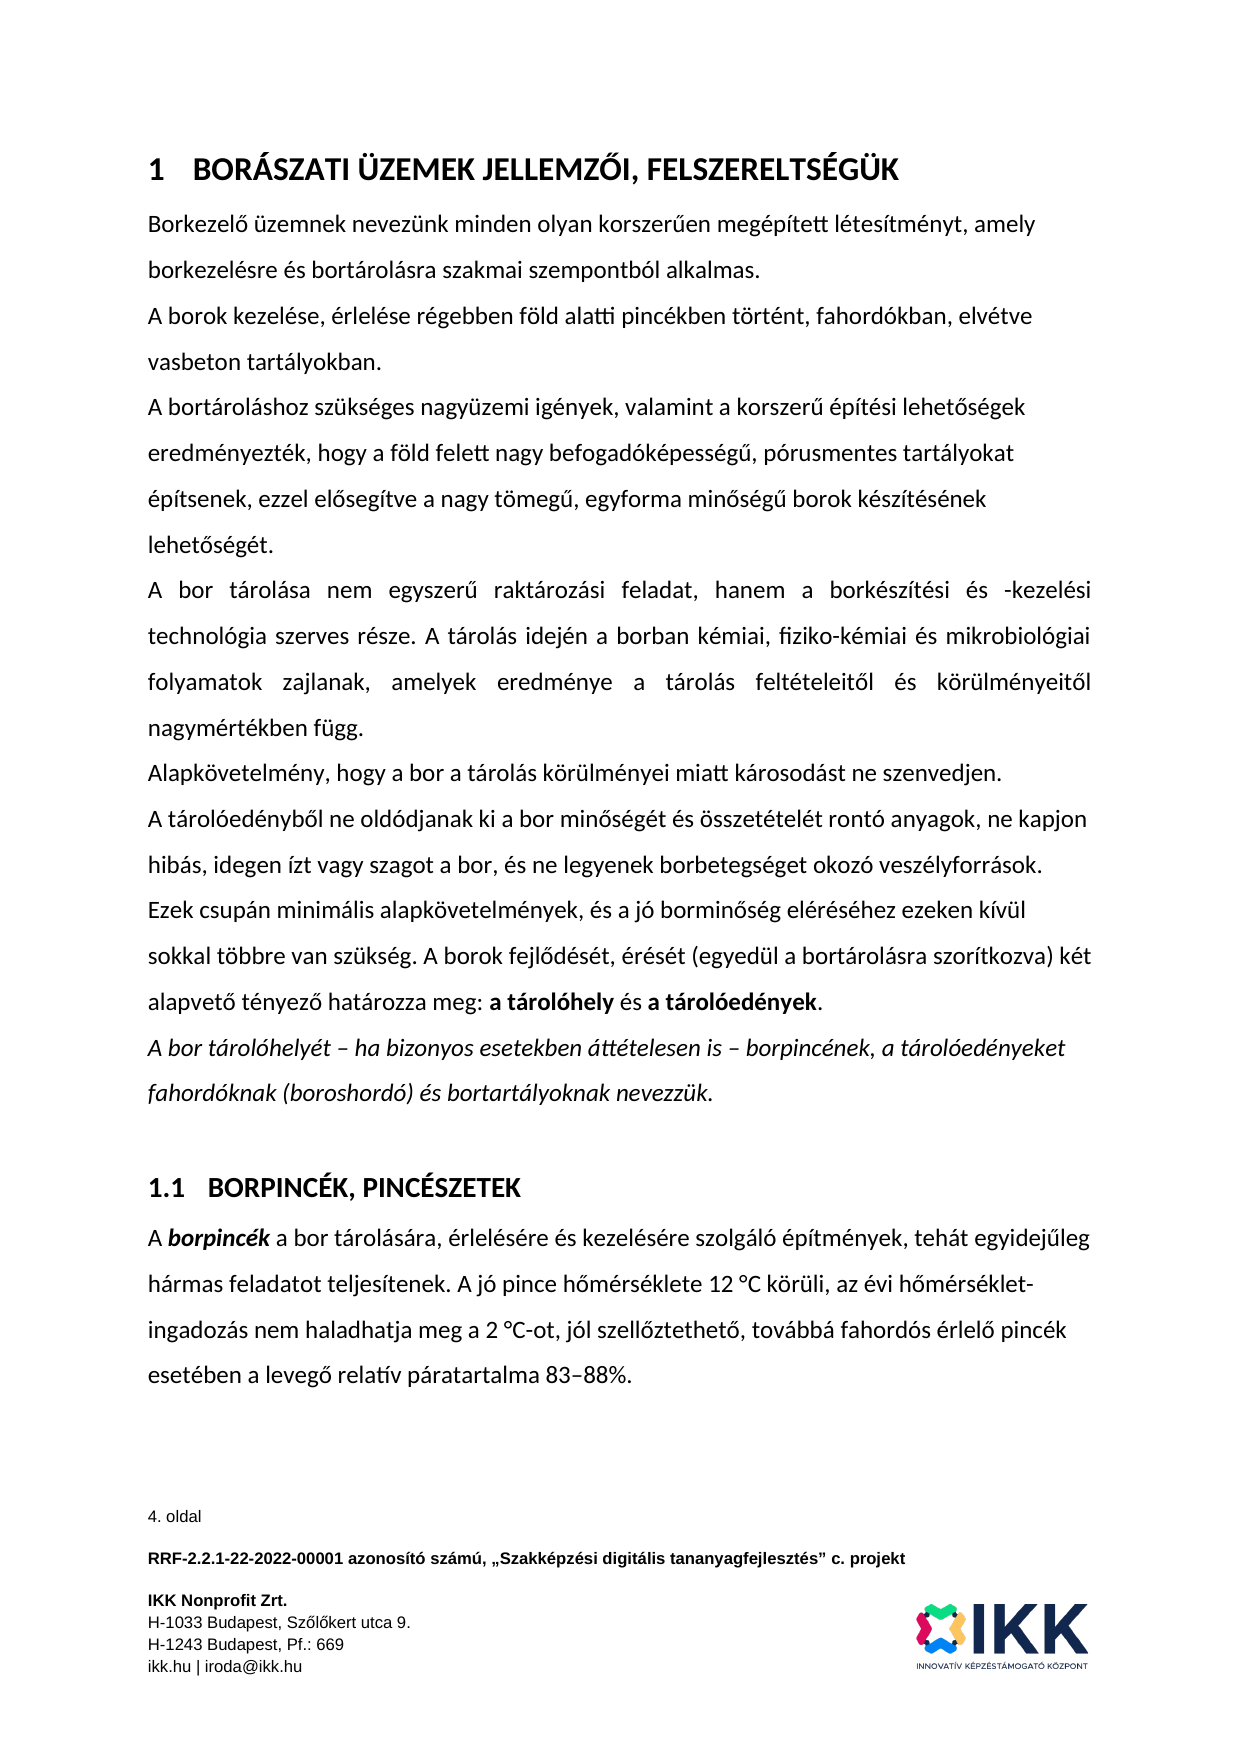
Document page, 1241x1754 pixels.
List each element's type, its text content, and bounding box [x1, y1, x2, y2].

text Borkezelő üzemnek nevezünk minden olyan korszerűen megépített létesítményt, amely borkezelésre és bortárolásra szakmai szempontból alkalmas. [148, 209, 1093, 285]
text A tárolóedényből ne oldódjanak ki a bor minőségét és összetételét rontó anyagok, ne kapjon hibás, idegen ízt vagy szagot a bor, és ne legyenek borbetegséget okozó veszélyforrások. [148, 803, 1093, 879]
subtitle Borászati üzemek jellemzői, felszereltségük [148, 148, 1093, 188]
text A bortároláshoz szükséges nagyüzemi igények, valamint a korszerű építési lehetőségek eredményezték, hogy a föld felett nagy befogadóképességű, pórusmentes tartályokat építsenek, ezzel elősegítve a nagy tömegű, egyforma minőségű borok készítésének lehetőségét. [148, 392, 1093, 559]
text A borpincék a bor tárolására, érlelésére és kezelésére szolgáló építmények, tehát egyidejűleg hármas feladatot teljesítenek. A jó pince hőmérséklete 12 °C körüli, az évi hőmérséklet-ingadozás nem haladhatja meg a 2 °C-ot, jól szellőztethető, továbbá fahordós érlelő pincék esetében a levegő relatív páratartalma 83–88%. [148, 1222, 1093, 1390]
text A bor tárolása nem egyszerű raktározási feladat, hanem a borkészítési és -kezelési technológia szerves része. A tárolás idején a borban kémiai, fiziko-kémiai és mikrobiológiai folyamatok zajlanak, amelyek eredménye a tárolás feltételeitől és körülményeitől nagymértékben függ. [148, 574, 1093, 742]
text Ezek csupán minimális alapkövetelmények, és a jó borminőség eléréséhez ezeken kívül sokkal többre van szükség. A borok fejlődését, érését (egyedül a bortárolásra szorítkozva) két alapvető tényező határozza meg: a tárolóhely és a tárolóedények. [148, 894, 1093, 1017]
subtitle Borpincék, pincészetek [148, 1169, 1093, 1204]
text Alapkövetelmény, hogy a bor a tárolás körülményei miatt károsodást ne szenvedjen. [148, 757, 1093, 788]
text A borok kezelése, érlelése régebben föld alatti pincékben történt, fahordókban, elvétve vasbeton tartályokban. [148, 300, 1093, 376]
picture [916, 1604, 1089, 1669]
text A bor tárolóhelyét – ha bizonyos esetekben áttételesen is – borpincének, a tárolóedényeket fahordóknak (boroshordó) és bortartályoknak nevezzük. [148, 1032, 1093, 1108]
